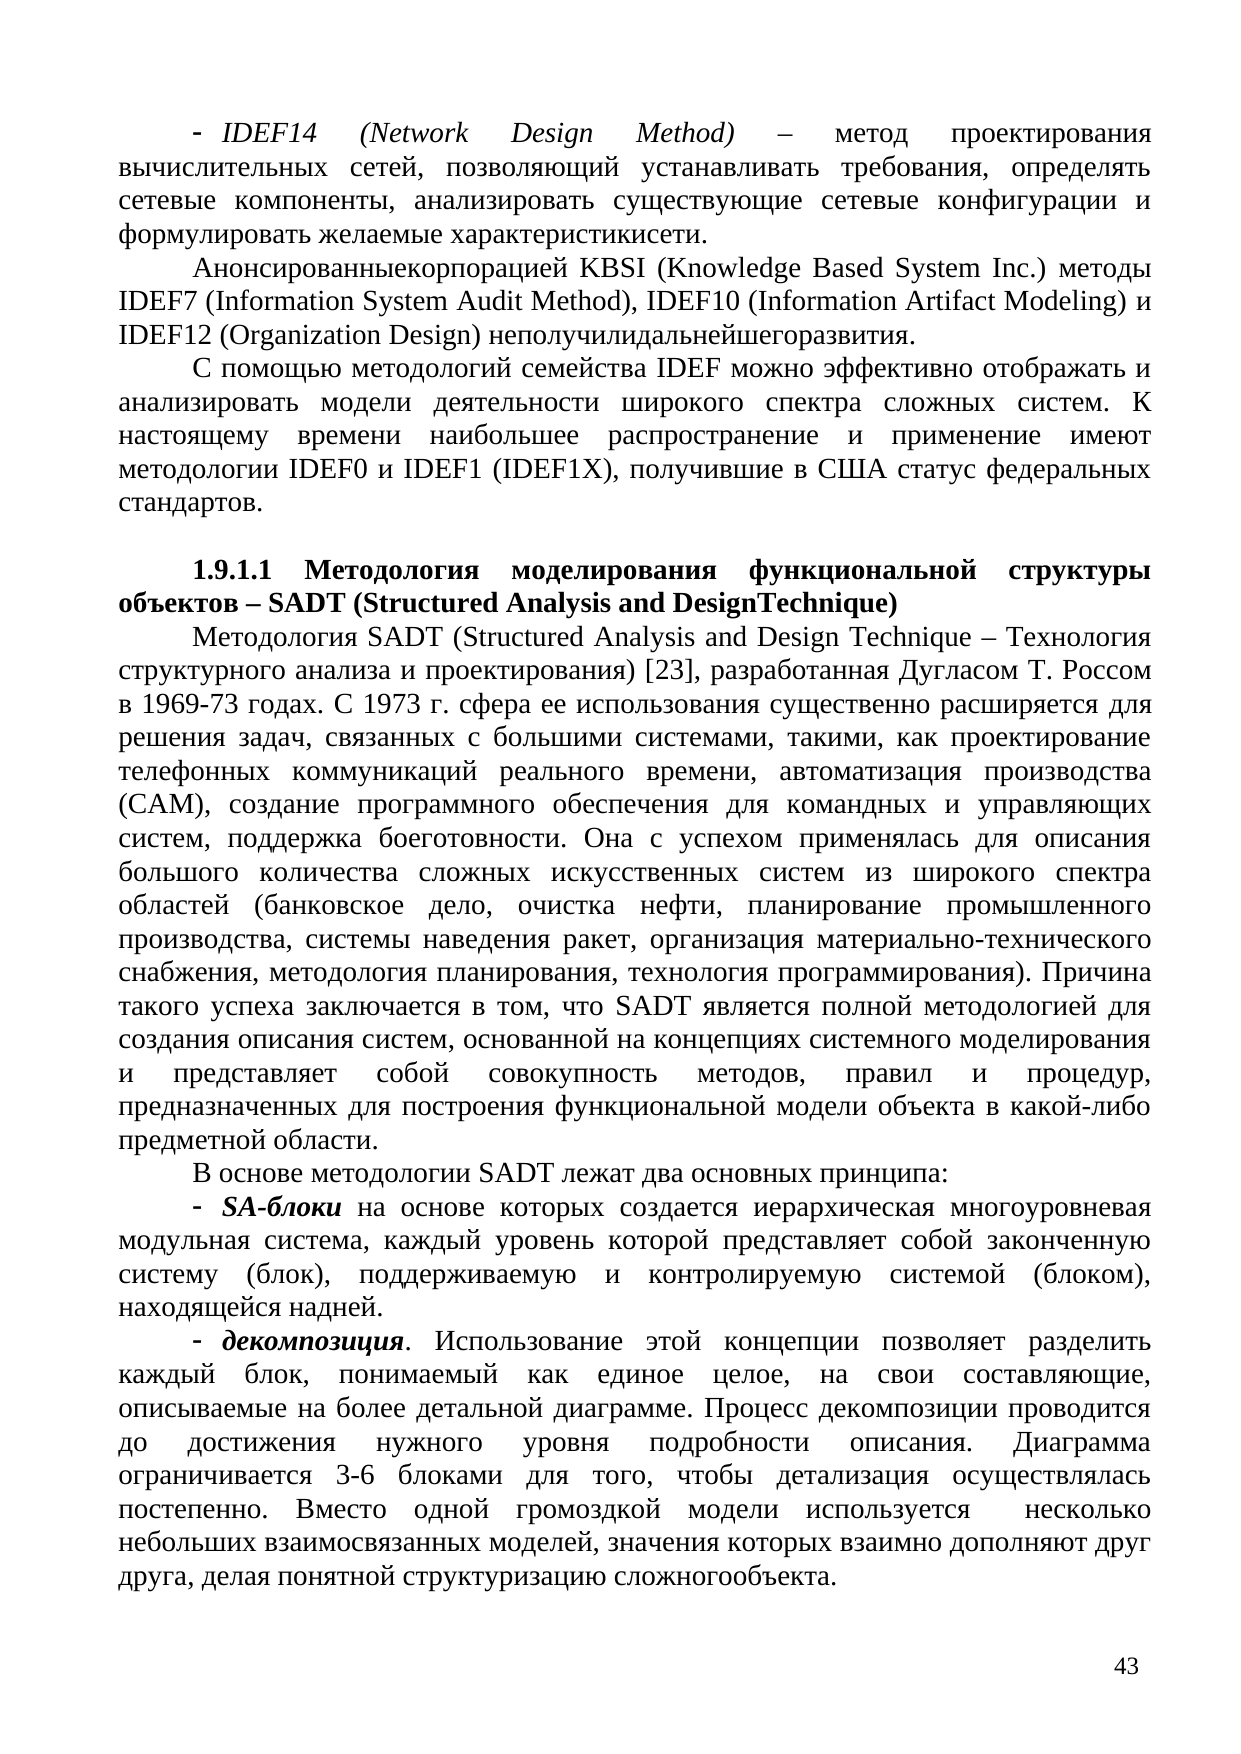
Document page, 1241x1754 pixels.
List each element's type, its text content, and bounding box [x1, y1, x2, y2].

text Методология SADT (Structured Analysis and Design Technique – Технология структурного анализа и проектирования) [23], разработанная Дугласом Т. Россом в 1969-73 годах. С 1973 г. сфера ее использования существенно расширяется для решения задач, связанных с большими системами, такими, как проектирование телефонных коммуникаций реального времени, автоматизация производства (САМ), создание программного обеспечения для командных и управляющих систем, поддержка боеготовности. Она с успехом применялась для описания большого количества сложных искусственных систем из широкого спектра областей (банковское дело, очистка нефти, планирование промышленного производства, системы наведения ракет, организация материально-технического снабжения, методология планирования, технология программирования). Причина такого успеха заключается в том, что SADT является полной методологией для создания описания систем, основанной на концепциях системного моделирования и представляет собой совокупность методов, правил и процедур, предназначенных для построения функциональной модели объекта в какой-либо предметной области. [118, 619, 1152, 1156]
text Анонсированныекорпорацией KBSI (Knowledge Based System Inc.) методы IDEF7 (Information System Audit Method), IDEF10 (Information Artifact Modeling) и IDEF12 (Organization Design) неполучилидальнейшегоразвития. [118, 250, 1151, 350]
list IDEF14 (Network Design Method) – метод проектирования вычислительных сетей, позволяющий устанавливать требования, определять сетевые компоненты, анализировать существующие сетевые конфигурации и формулировать желаемые характеристикисети. [118, 115, 1152, 249]
text 1.9.1.1 Методология моделирования функциональной структуры объектов – SADT (Structured Analysis and DesignTechnique) [118, 552, 1152, 619]
text В основе методологии SADT лежат два основных принципа: [192, 1156, 1176, 1189]
list SA-блоки на основе которых создается иерархическая многоуровневая модульная система, каждый уровень которой представляет собой законченную систему (блок), поддерживаемую и контролируемую системой (блоком), находящейся надней. [118, 1189, 1152, 1323]
list декомпозиция. Использование этой концепции позволяет разделить каждый блок, понимаемый как единое целое, на свои составляющие, описываемые на более детальной диаграмме. Процесс декомпозиции проводится до достижения нужного уровня подробности описания. Диаграмма ограничивается 3-6 блоками для того, чтобы детализация осуществлялась постепенно. Вместо одной громоздкой модели используется несколько небольших взаимосвязанных моделей, значения которых взаимно дополняют друг друга, делая понятной структуризацию сложногообъекта. [118, 1323, 1152, 1591]
text С помощью методологий семейства IDEF можно эффективно отображать и анализировать модели деятельности широкого спектра сложных систем. К настоящему времени наибольшее распространение и применение имеют методологии IDEF0 и IDEF1 (IDEF1Х), получившие в США статус федеральных стандартов. [118, 350, 1152, 518]
